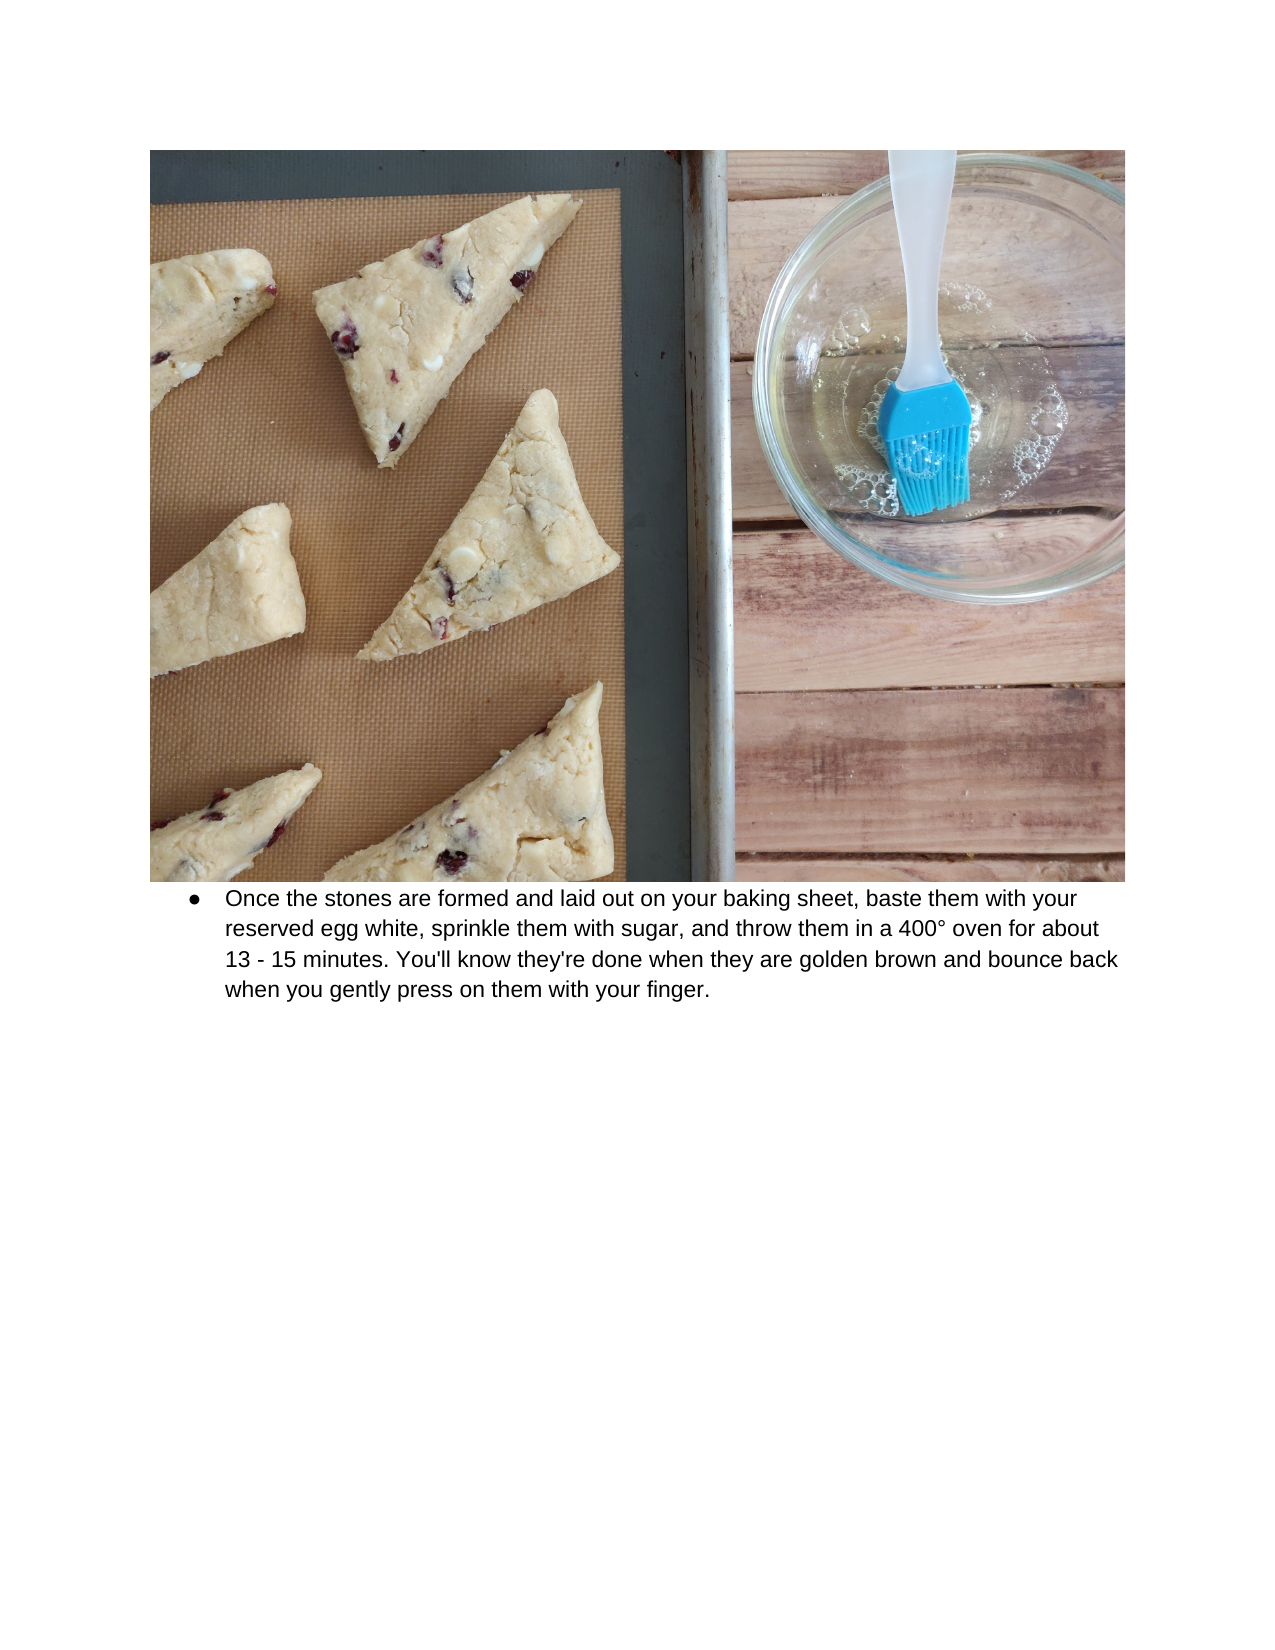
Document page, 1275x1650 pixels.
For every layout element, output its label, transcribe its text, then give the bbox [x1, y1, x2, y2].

picture [150, 150, 1125, 882]
list Once the stones are formed and laid out on your baking sheet, baste them with your reserved egg white, sprinkle them with sugar, and throw them in a 400° oven for about 13 - 15 minutes. You'll know they're done when they are golden brown and bounce back when you gently press on them with your finger. [187, 885, 1125, 1002]
